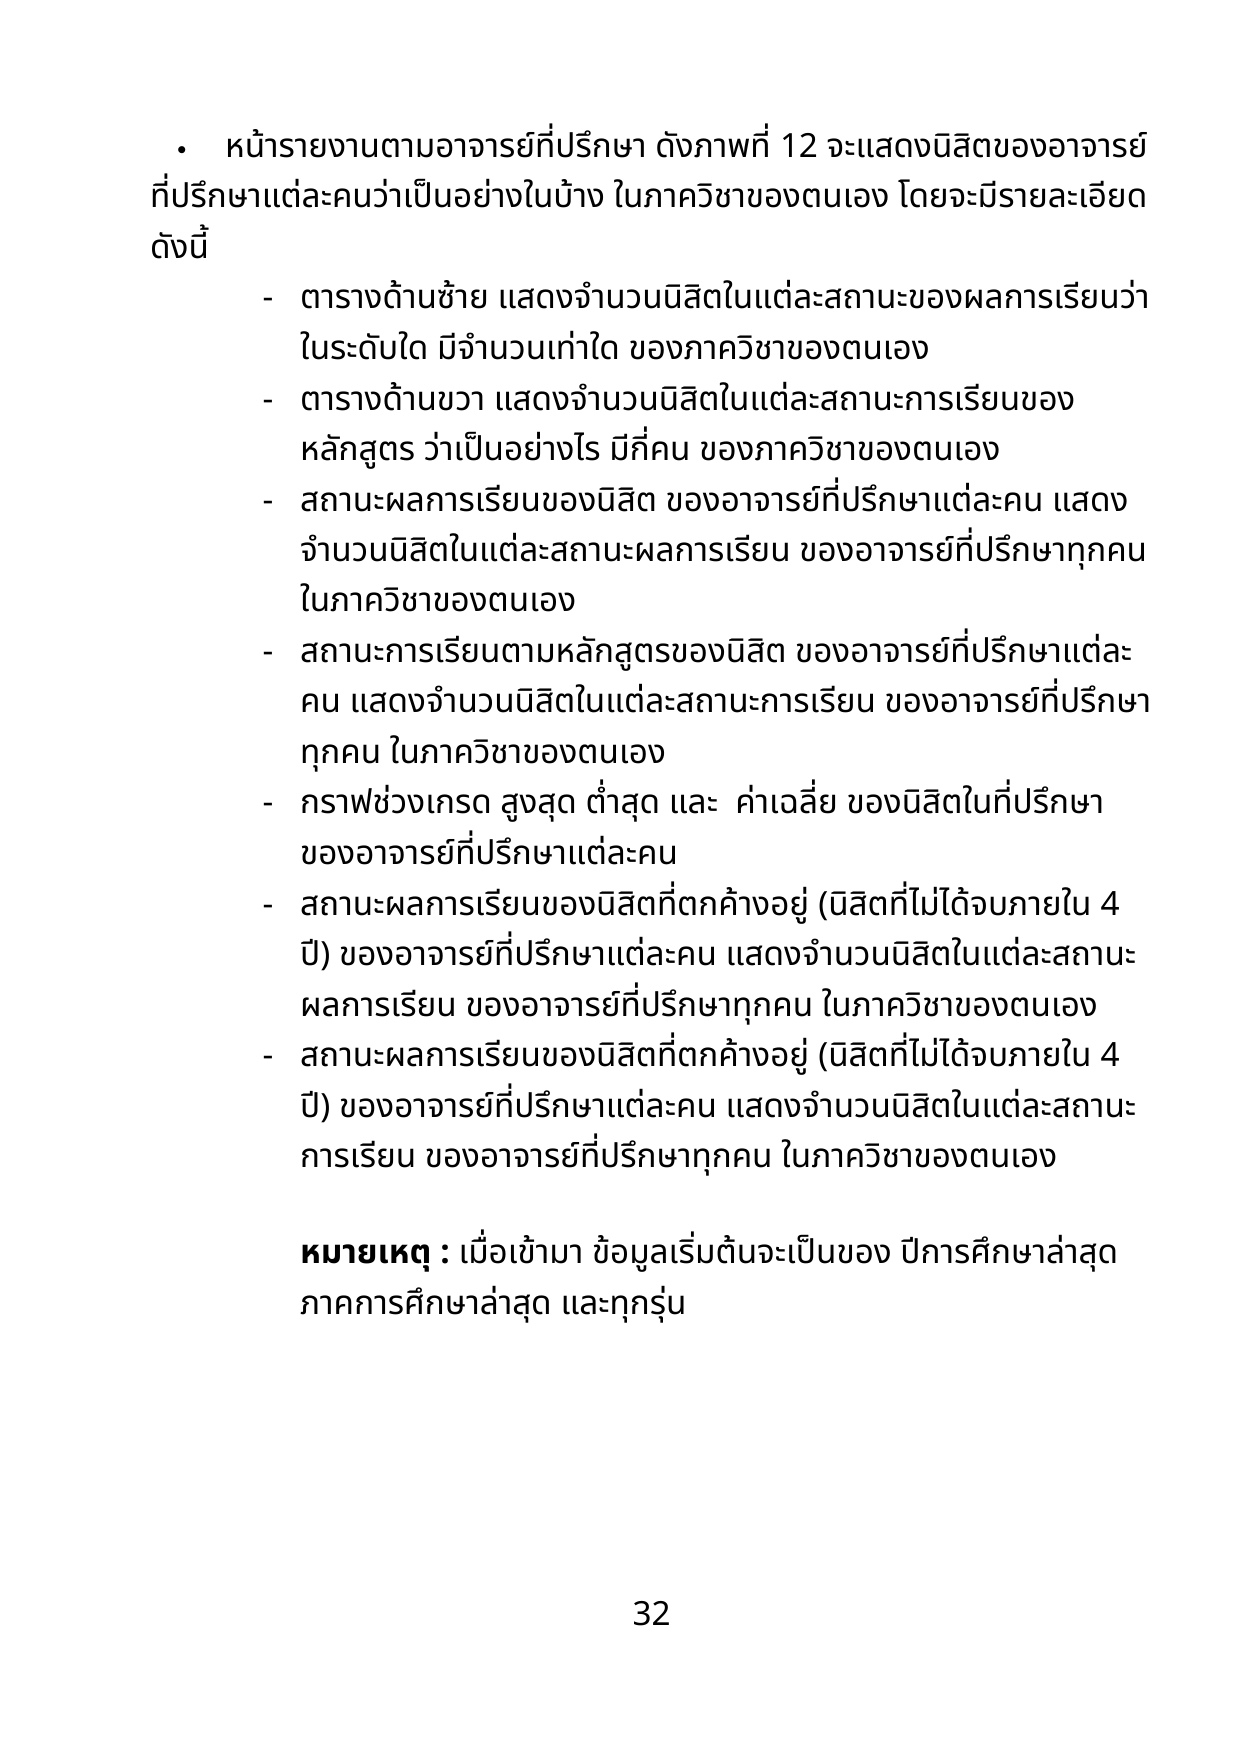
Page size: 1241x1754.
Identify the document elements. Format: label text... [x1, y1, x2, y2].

list ตารางด้านซ้าย แสดงจำนวนนิสิตในแต่ละสถานะของผลการเรียนว่าในระดับใด มีจำนวนเท่าใด ของภาควิชาของตนเอง [262, 273, 1153, 374]
list สถานะผลการเรียนของนิสิตที่ตกค้างอยู่ (นิสิตที่ไม่ได้จบภายใน 4 ปี) ของอาจารย์ที่ปรึกษาแต่ละคน แสดงจำนวนนิสิตในแต่ละสถานะการเรียน ของอาจารย์ที่ปรึกษาทุกคน ในภาควิชาของตนเอง [262, 1031, 1153, 1183]
text หมายเหตุ : เมื่อเข้ามา ข้อมูลเริ่มต้นจะเป็นของ ปีการศึกษาล่าสุด ภาคการศึกษาล่าสุด และทุกรุ่น [300, 1228, 1153, 1329]
list สถานะผลการเรียนของนิสิตที่ตกค้างอยู่ (นิสิตที่ไม่ได้จบภายใน 4 ปี) ของอาจารย์ที่ปรึกษาแต่ละคน แสดงจำนวนนิสิตในแต่ละสถานะผลการเรียน ของอาจารย์ที่ปรึกษาทุกคน ในภาควิชาของตนเอง [262, 879, 1153, 1031]
list หน้ารายงานตามอาจารย์ที่ปรึกษา ดังภาพที่ 12 จะแสดงนิสิตของอาจารย์ที่ปรึกษาแต่ละคนว่าเป็นอย่างในบ้าง ในภาควิชาของตนเอง โดยจะมีรายละเอียดดังนี้ [150, 122, 1153, 273]
list กราฟช่วงเกรด สูงสุด ต่ำสุด และ ค่าเฉลี่ย ของนิสิตในที่ปรึกษา ของอาจารย์ที่ปรึกษาแต่ละคน [262, 778, 1153, 879]
list สถานะผลการเรียนของนิสิต ของอาจารย์ที่ปรึกษาแต่ละคน แสดงจำนวนนิสิตในแต่ละสถานะผลการเรียน ของอาจารย์ที่ปรึกษาทุกคน ในภาควิชาของตนเอง [262, 475, 1153, 627]
list ตารางด้านขวา แสดงจำนวนนิสิตในแต่ละสถานะการเรียนของหลักสูตร ว่าเป็นอย่างไร มีกี่คน ของภาควิชาของตนเอง [262, 374, 1153, 475]
list สถานะการเรียนตามหลักสูตรของนิสิต ของอาจารย์ที่ปรึกษาแต่ละคน แสดงจำนวนนิสิตในแต่ละสถานะการเรียน ของอาจารย์ที่ปรึกษาทุกคน ในภาควิชาของตนเอง [262, 627, 1153, 778]
